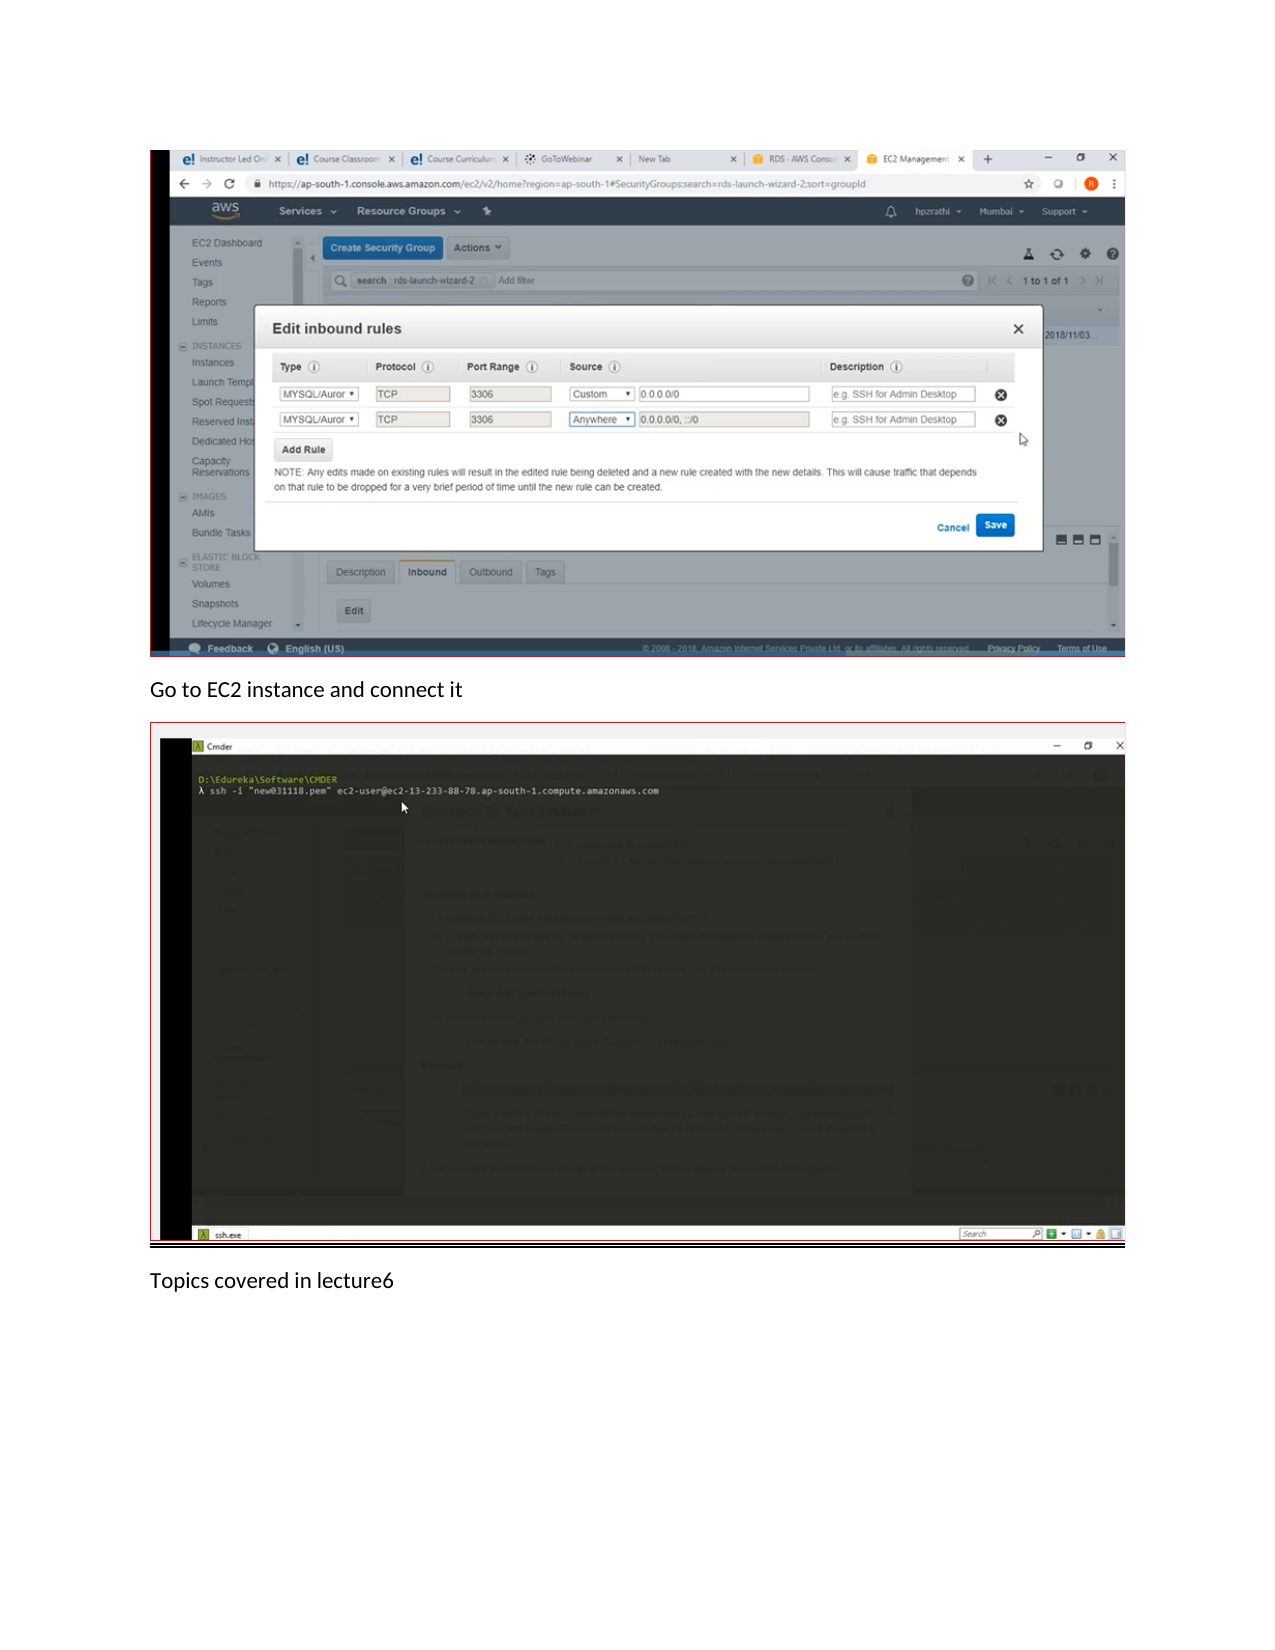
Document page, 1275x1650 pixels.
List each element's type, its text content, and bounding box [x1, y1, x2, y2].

picture [150, 150, 1125, 657]
picture [150, 722, 1125, 1241]
text Go to EC2 instance and connect it [150, 676, 1125, 703]
text Topics covered in lecture6 [150, 1267, 1125, 1294]
